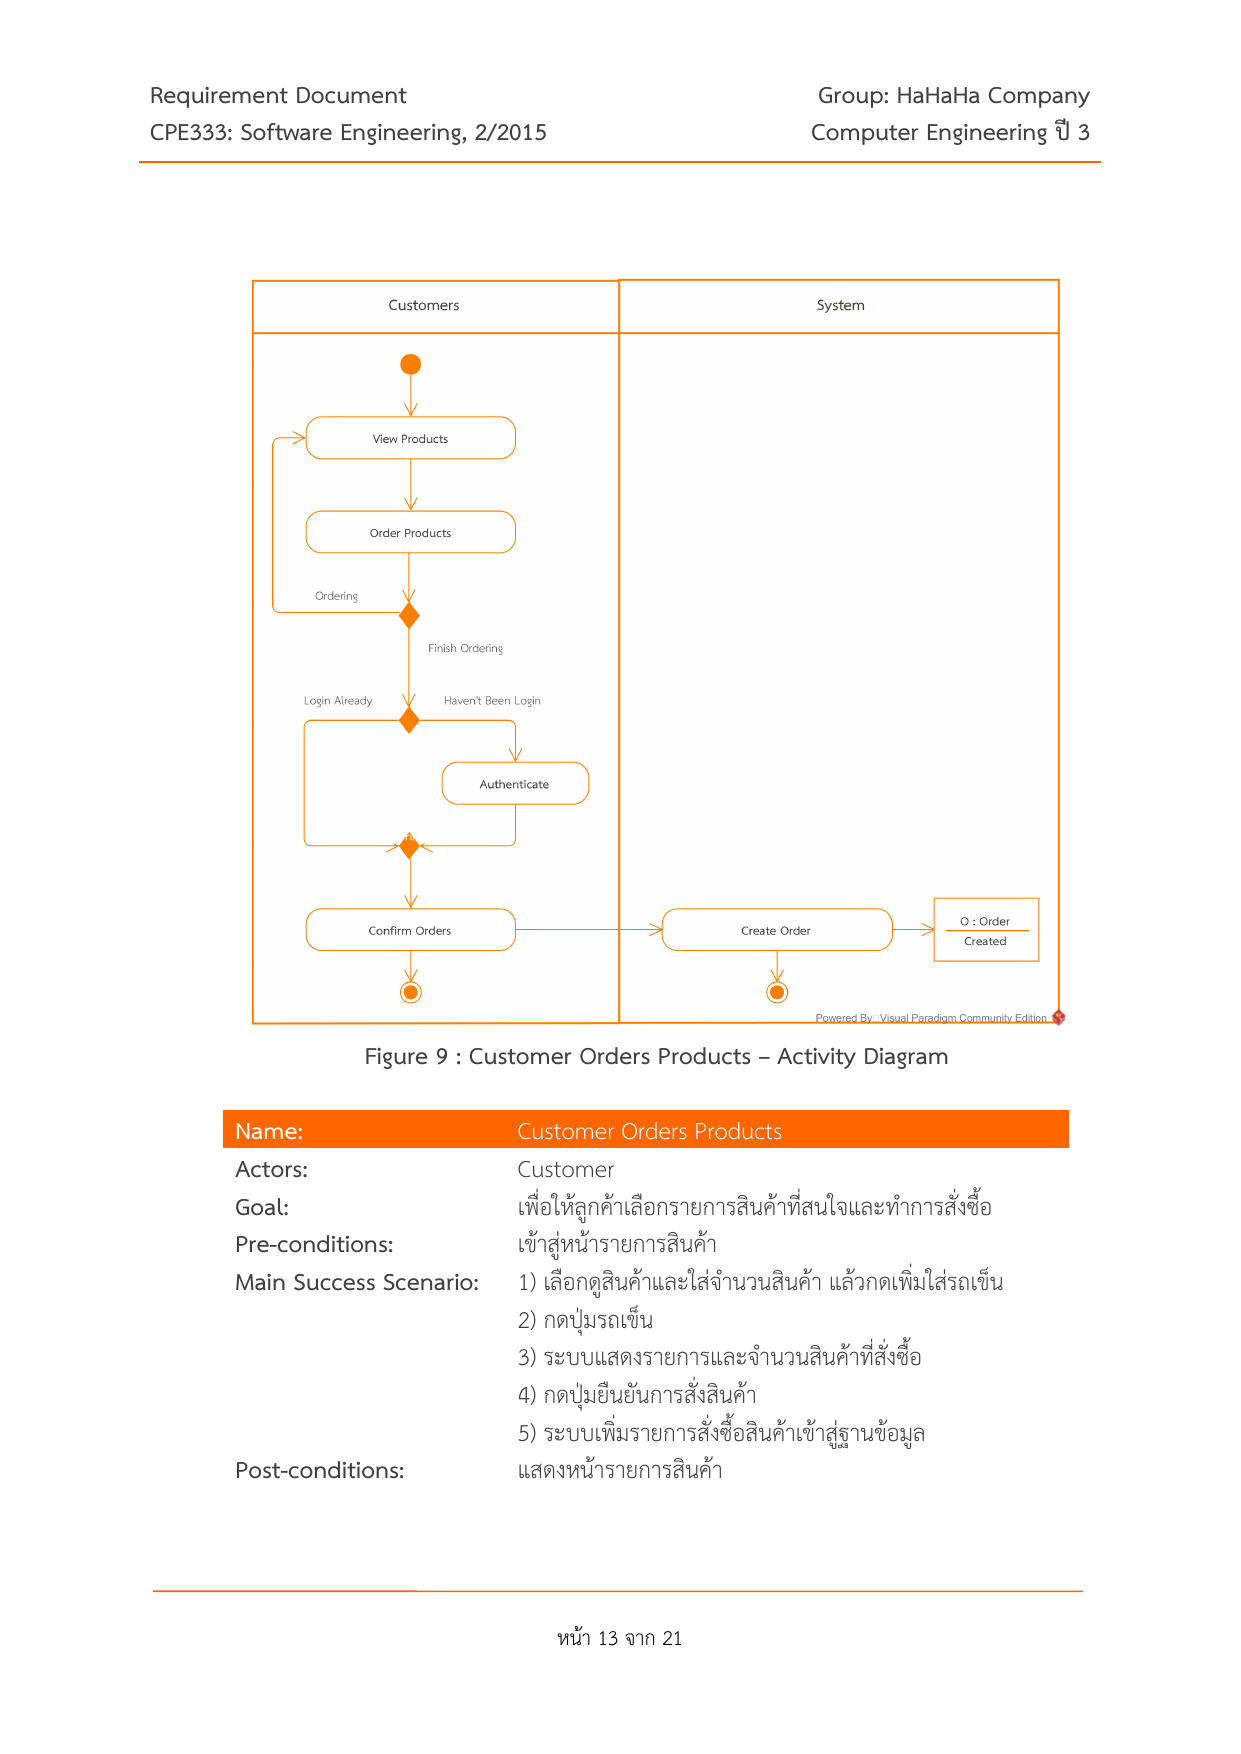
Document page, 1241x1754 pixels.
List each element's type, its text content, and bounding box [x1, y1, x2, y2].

table_header Name: [223, 1110, 506, 1148]
text Figure 9 : Customer Orders Products – Activity Diagram [224, 1035, 1090, 1072]
picture [243, 270, 1071, 1035]
table_cell Post-conditions: [223, 1450, 506, 1487]
table_cell Goal: [223, 1186, 506, 1223]
table_header Customer Orders Products [506, 1110, 1069, 1148]
table_cell Pre-conditions: [223, 1223, 506, 1261]
table_cell เข้าสู่หน้ารายการสินค้า [506, 1223, 1069, 1261]
table_cell แสดงหน้ารายการสินค้า [506, 1450, 1069, 1487]
table_cell Actors: [223, 1148, 506, 1186]
table_cell เพื่อให้ลูกค้าเลือกรายการสินค้าที่สนใจและทำการสั่งซื้อ [506, 1186, 1069, 1223]
table_cell Customer [506, 1148, 1069, 1186]
table_cell 1) เลือกดูสินค้าและใส่จำนวนสินค้า แล้วกดเพิ่มใส่รถเข็น 2) กดปุ่มรถเข็น 3) ระบบแสดงรายการและจำนวนสินค้าที่สั่งซื้อ 4) กดปุ่มยืนยันการสั่งสินค้า 5) ระบบเพิ่มรายการสั่งซื้อสินค้าเข้าสู่ฐานข้อมูล [506, 1261, 1069, 1449]
table_cell Main Success Scenario: [223, 1261, 506, 1449]
